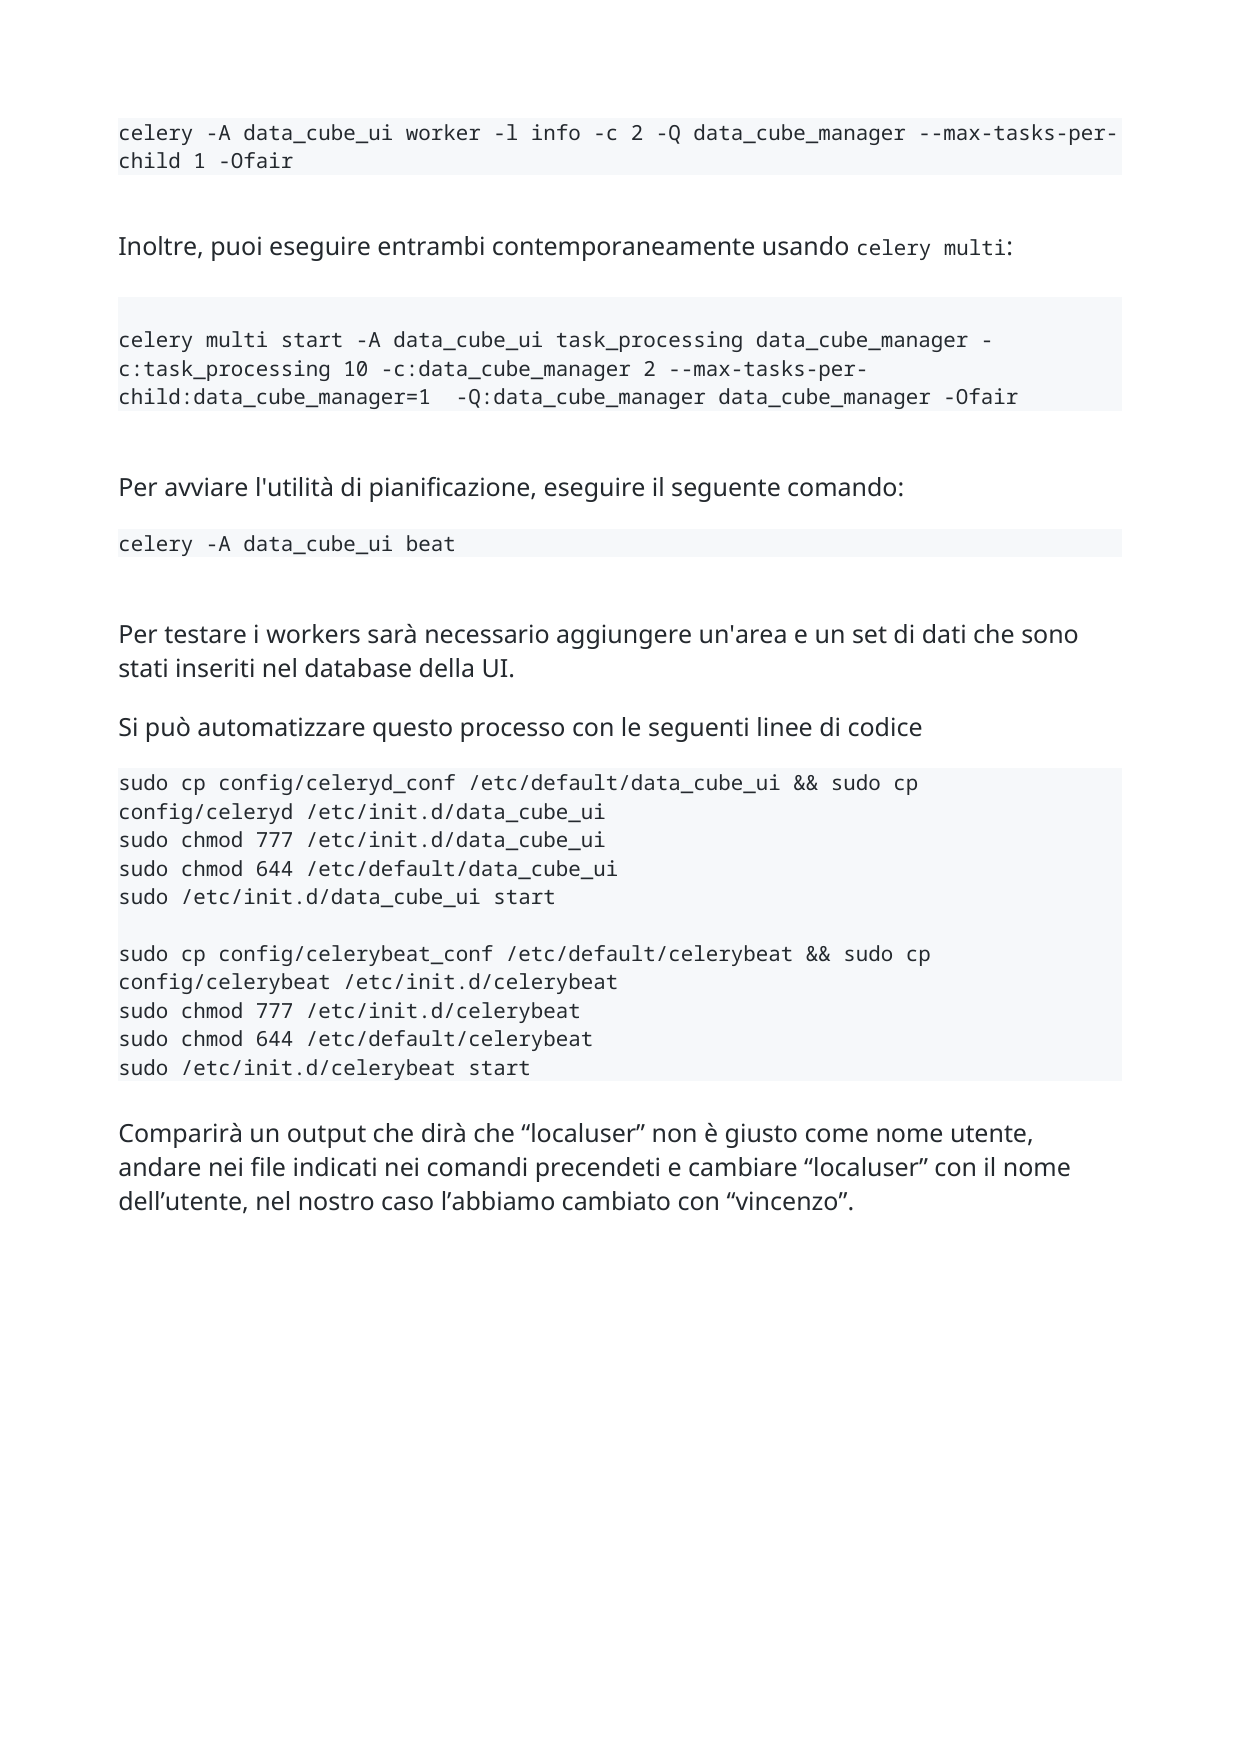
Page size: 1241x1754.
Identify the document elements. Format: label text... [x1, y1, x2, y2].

text sudo /etc/init.d/celerybeat start [118, 1053, 1122, 1081]
text sudo cp config/celeryd_conf /etc/default/data_cube_ui && sudo cp config/celeryd /etc/init.d/data_cube_ui [118, 768, 1122, 825]
text celery multi start -A data_cube_ui task_processing data_cube_manager -c:task_processing 10 -c:data_cube_manager 2 --max-tasks-per-child:data_cube_manager=1 -Q:data_cube_manager data_cube_manager -Ofair [118, 325, 1122, 411]
text Per avviare l'utilità di pianificazione, eseguire il seguente comando: [118, 470, 1122, 504]
text sudo chmod 777 /etc/init.d/data_cube_ui [118, 825, 1122, 854]
text sudo /etc/init.d/data_cube_ui start [118, 882, 1122, 911]
text sudo chmod 777 /etc/init.d/celerybeat [118, 996, 1122, 1024]
text Comparirà un output che dirà che “localuser” non è giusto come nome utente, andare nei file indicati nei comandi precendeti e cambiare “localuser” con il nome dell’utente, nel nostro caso l’abbiamo cambiato con “vincenzo”. [118, 1115, 1122, 1217]
text Si può automatizzare questo processo con le seguenti linee di codice [118, 709, 1122, 743]
text sudo chmod 644 /etc/default/celerybeat [118, 1024, 1122, 1053]
text celery -A data_cube_ui worker -l info -c 2 -Q data_cube_manager --max-tasks-per-child 1 -Ofair [118, 118, 1122, 175]
text Per testare i workers sarà necessario aggiungere un'area e un set di dati che sono stati inseriti nel database della UI. [118, 616, 1122, 684]
text Inoltre, puoi eseguire entrambi contemporaneamente usando celery multi: [118, 229, 1122, 263]
text celery -A data_cube_ui beat [118, 529, 1122, 557]
text sudo cp config/celerybeat_conf /etc/default/celerybeat && sudo cp config/celerybeat /etc/init.d/celerybeat [118, 939, 1122, 996]
text sudo chmod 644 /etc/default/data_cube_ui [118, 854, 1122, 882]
